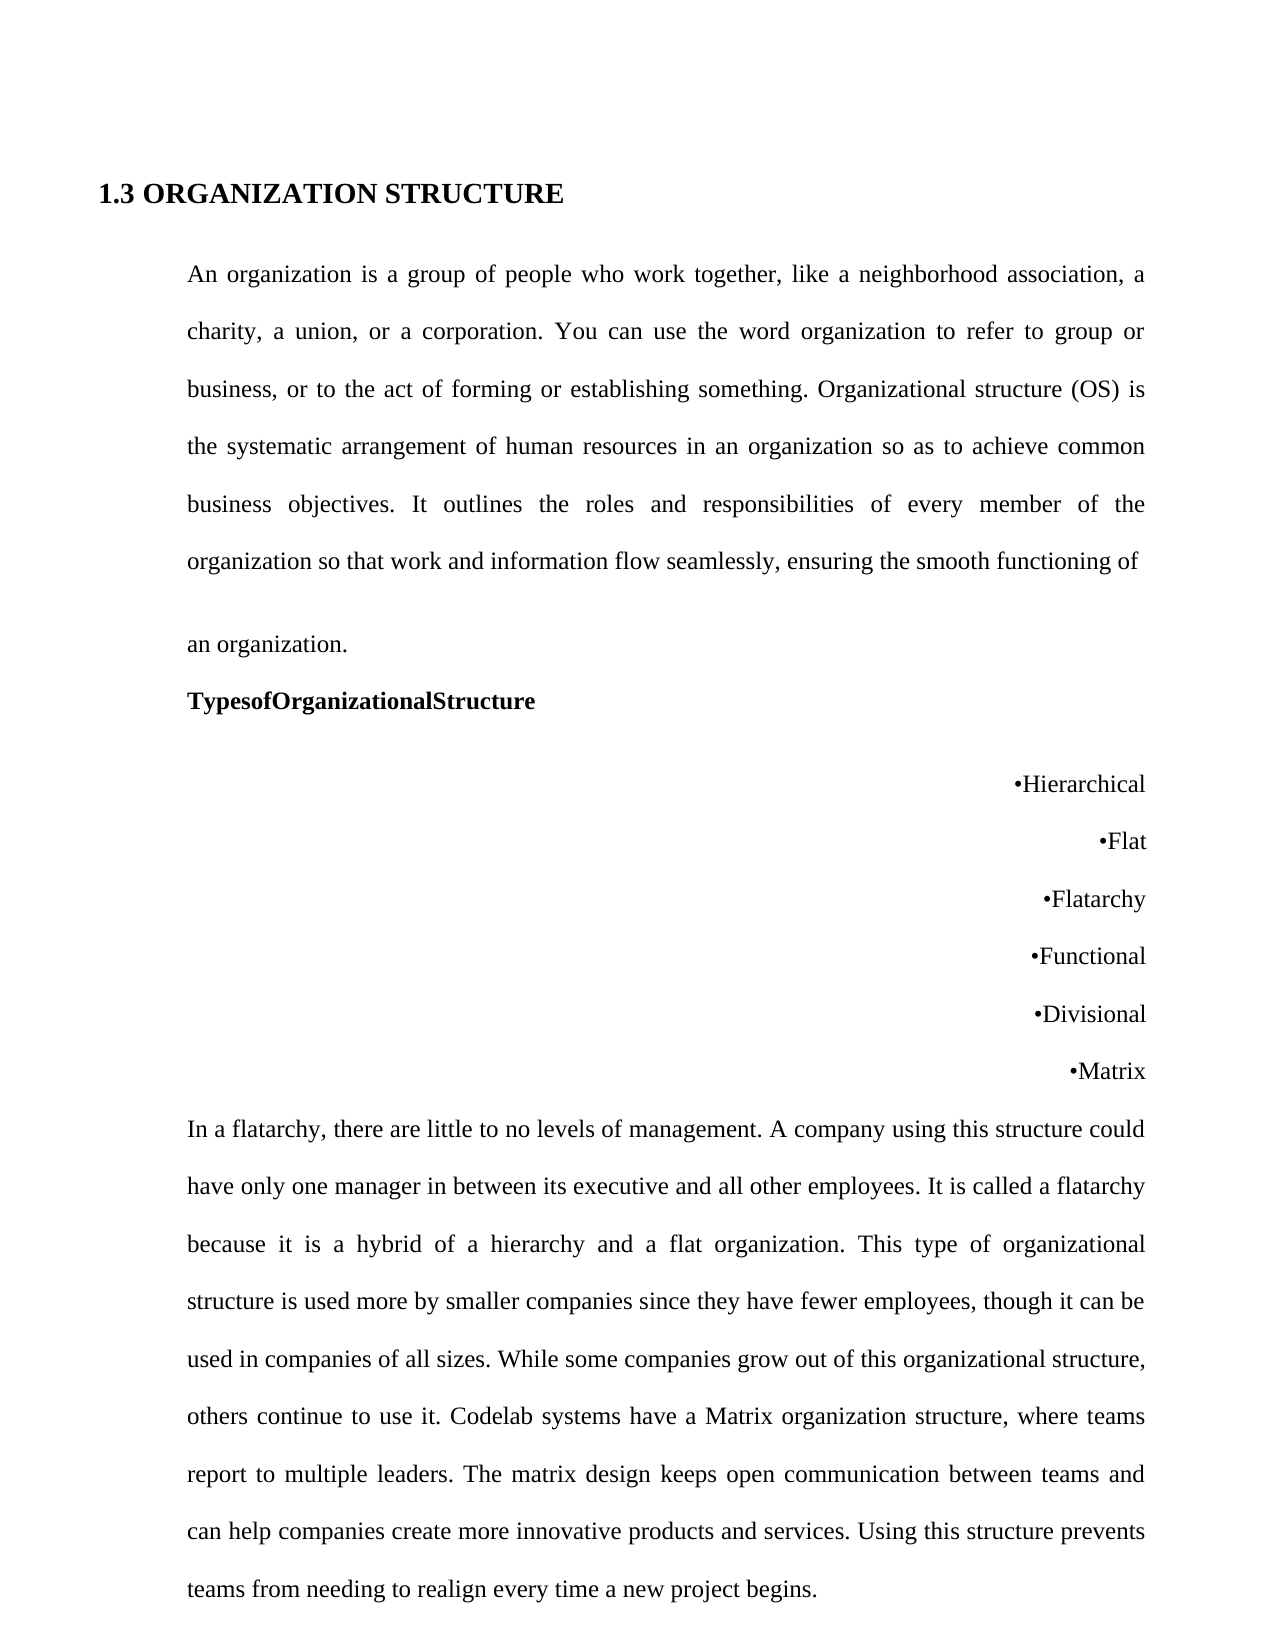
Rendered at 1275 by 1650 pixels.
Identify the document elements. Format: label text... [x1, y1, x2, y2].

text •Hierarchical •Flat •Flatarchy •Functional •Divisional •Matrix In a flatarchy, there are little to no levels of management. A company using this structure could have only one manager in between its executive and all other employees. It is called a flatarchy because it is a hybrid of a hierarchy and a flat organization. This type of organizational structure is used more by smaller companies since they have fewer employees, though it can be used in companies of all sizes. While some companies grow out of this organizational structure, others continue to use it. Codelab systems have a Matrix organization structure, where teams report to multiple leaders. The matrix design keeps open communication between teams and can help companies create more innovative products and services. Using this structure prevents teams from needing to realign every time a new project begins. [187, 769, 1146, 1602]
text An organization is a group of people who work together, like a neighborhood association, a charity, a union, or a corporation. You can use the word organization to refer to group or business, or to the act of forming or establishing something. Organizational structure (OS) is the systematic arrangement of human resources in an organization so as to achieve common business objectives. It outlines the roles and responsibilities of every member of the organization so that work and information flow seamlessly, ensuring the smooth functioning of [187, 259, 1146, 575]
subtitle ORGANIZATION STRUCTURE [98, 176, 1208, 209]
text an organization. TypesofOrganizationalStructure [187, 629, 1146, 715]
